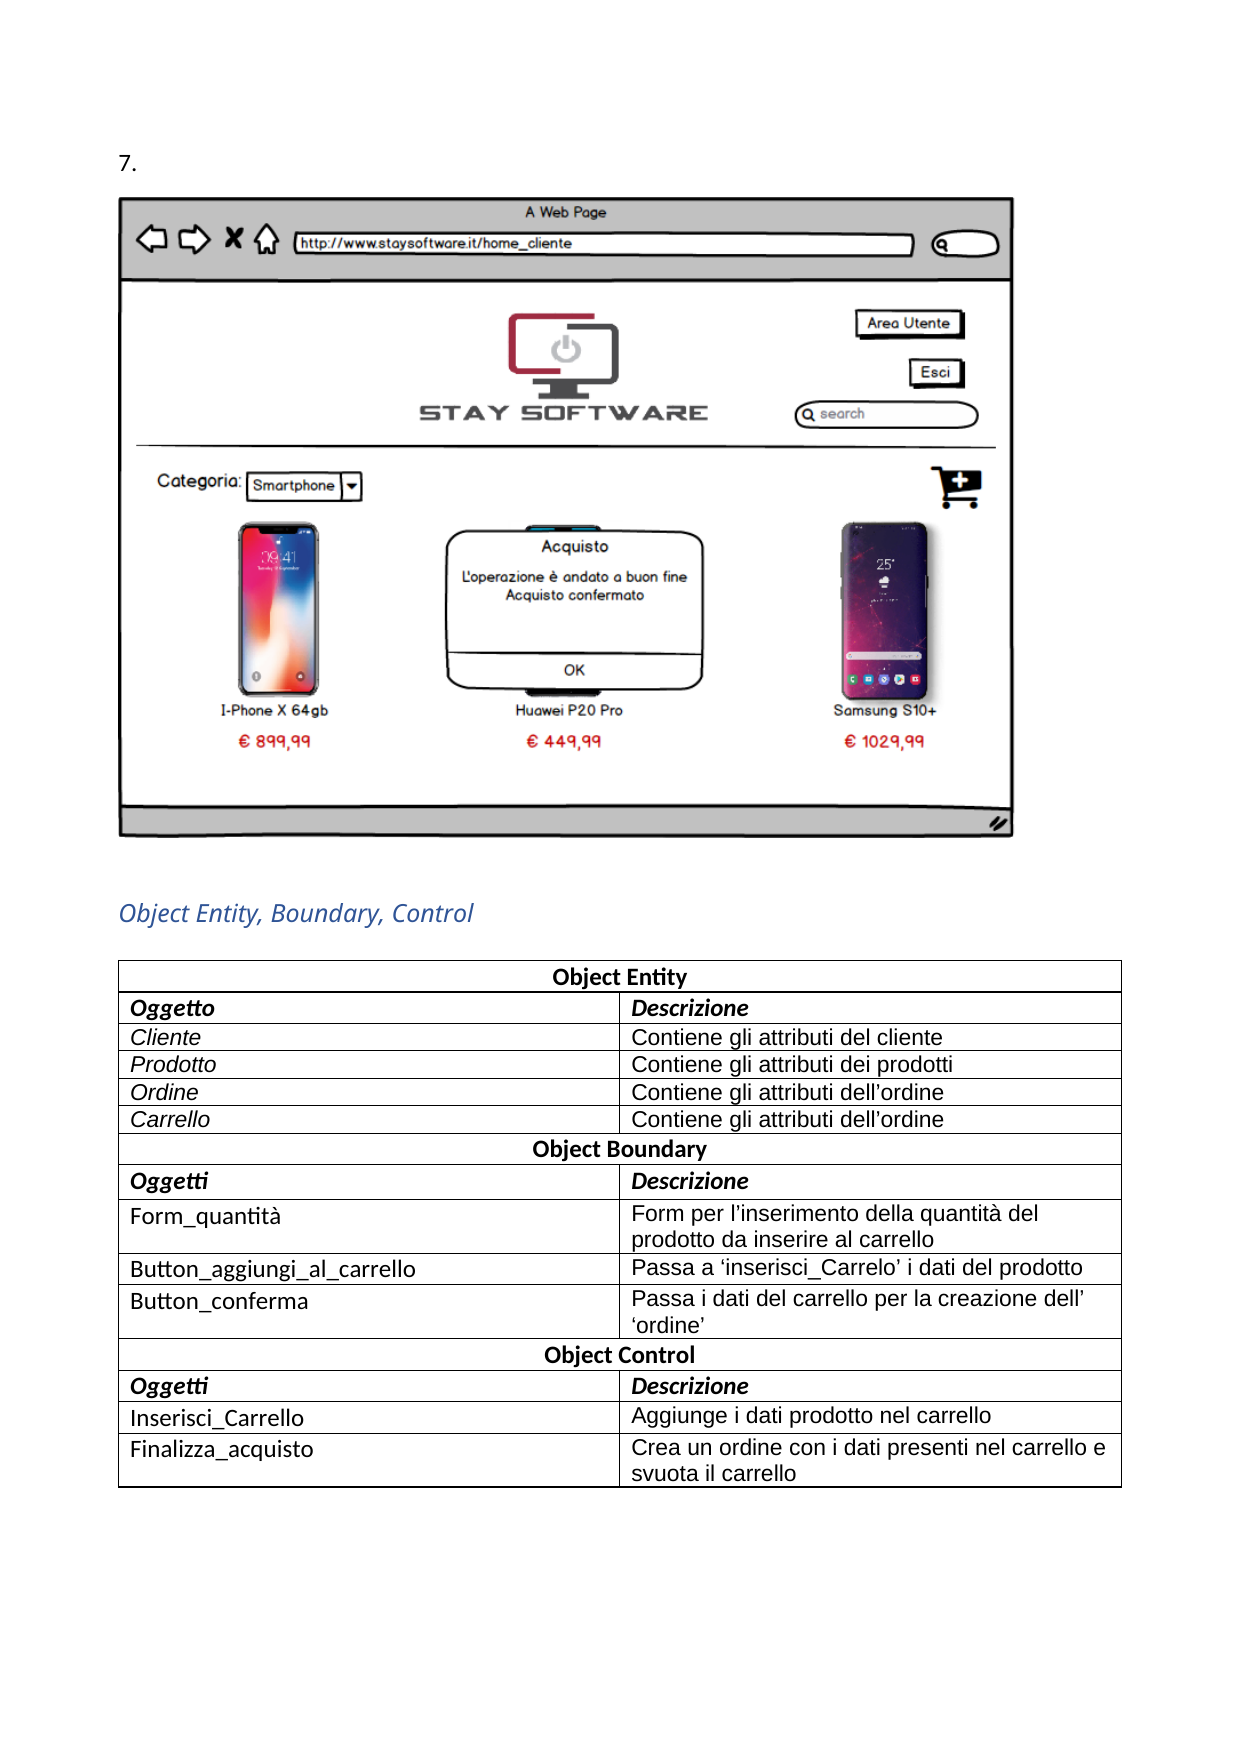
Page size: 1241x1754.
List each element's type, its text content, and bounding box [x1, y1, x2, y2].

table_cell Button_aggiungi_al_carrello [119, 1254, 619, 1284]
table_cell Aggiunge i dati prodotto nel carrello [620, 1402, 1121, 1433]
table_cell Form per l’inserimento della quantità del prodotto da inserire al carrello [620, 1200, 1121, 1253]
subtitle Object Entity, Boundary, Control [118, 895, 1122, 929]
table_cell Contiene gli attributi dei prodotti [620, 1051, 1121, 1078]
table_cell Passa a ‘inserisci_Carrelo’ i dati del prodotto [620, 1254, 1121, 1284]
table_cell Prodotto [119, 1051, 619, 1078]
table_cell Carrello [119, 1106, 619, 1132]
table_cell Crea un ordine con i dati presenti nel carrello e svuota il carrello [620, 1434, 1121, 1486]
table_header Object Entity [119, 961, 1121, 991]
table_cell Passa i dati del carrello per la creazione dell’ ‘ordine’ [620, 1285, 1121, 1338]
table_cell Button_conferma [119, 1285, 619, 1338]
table_cell Descrizione [620, 1371, 1121, 1401]
table_cell Object Boundary [119, 1134, 1121, 1164]
table_cell Inserisci_Carrello [119, 1402, 619, 1433]
table_cell Oggetti [119, 1371, 619, 1401]
table_cell Oggetti [119, 1165, 619, 1199]
table_cell Descrizione [620, 1165, 1121, 1199]
table_cell Oggetto [119, 993, 619, 1023]
picture [118, 197, 1044, 838]
table_cell Contiene gli attributi dell’ordine [620, 1106, 1121, 1132]
table_cell Descrizione [620, 993, 1121, 1023]
table_cell Ordine [119, 1079, 619, 1105]
table_cell Contiene gli attributi del cliente [620, 1024, 1121, 1050]
table_cell Finalizza_acquisto [119, 1434, 619, 1486]
table_cell Form_quantità [119, 1200, 619, 1253]
text 7. [118, 148, 1122, 178]
table_cell Contiene gli attributi dell’ordine [620, 1079, 1121, 1105]
table_cell Cliente [119, 1024, 619, 1050]
table_cell Object Control [119, 1339, 1121, 1369]
